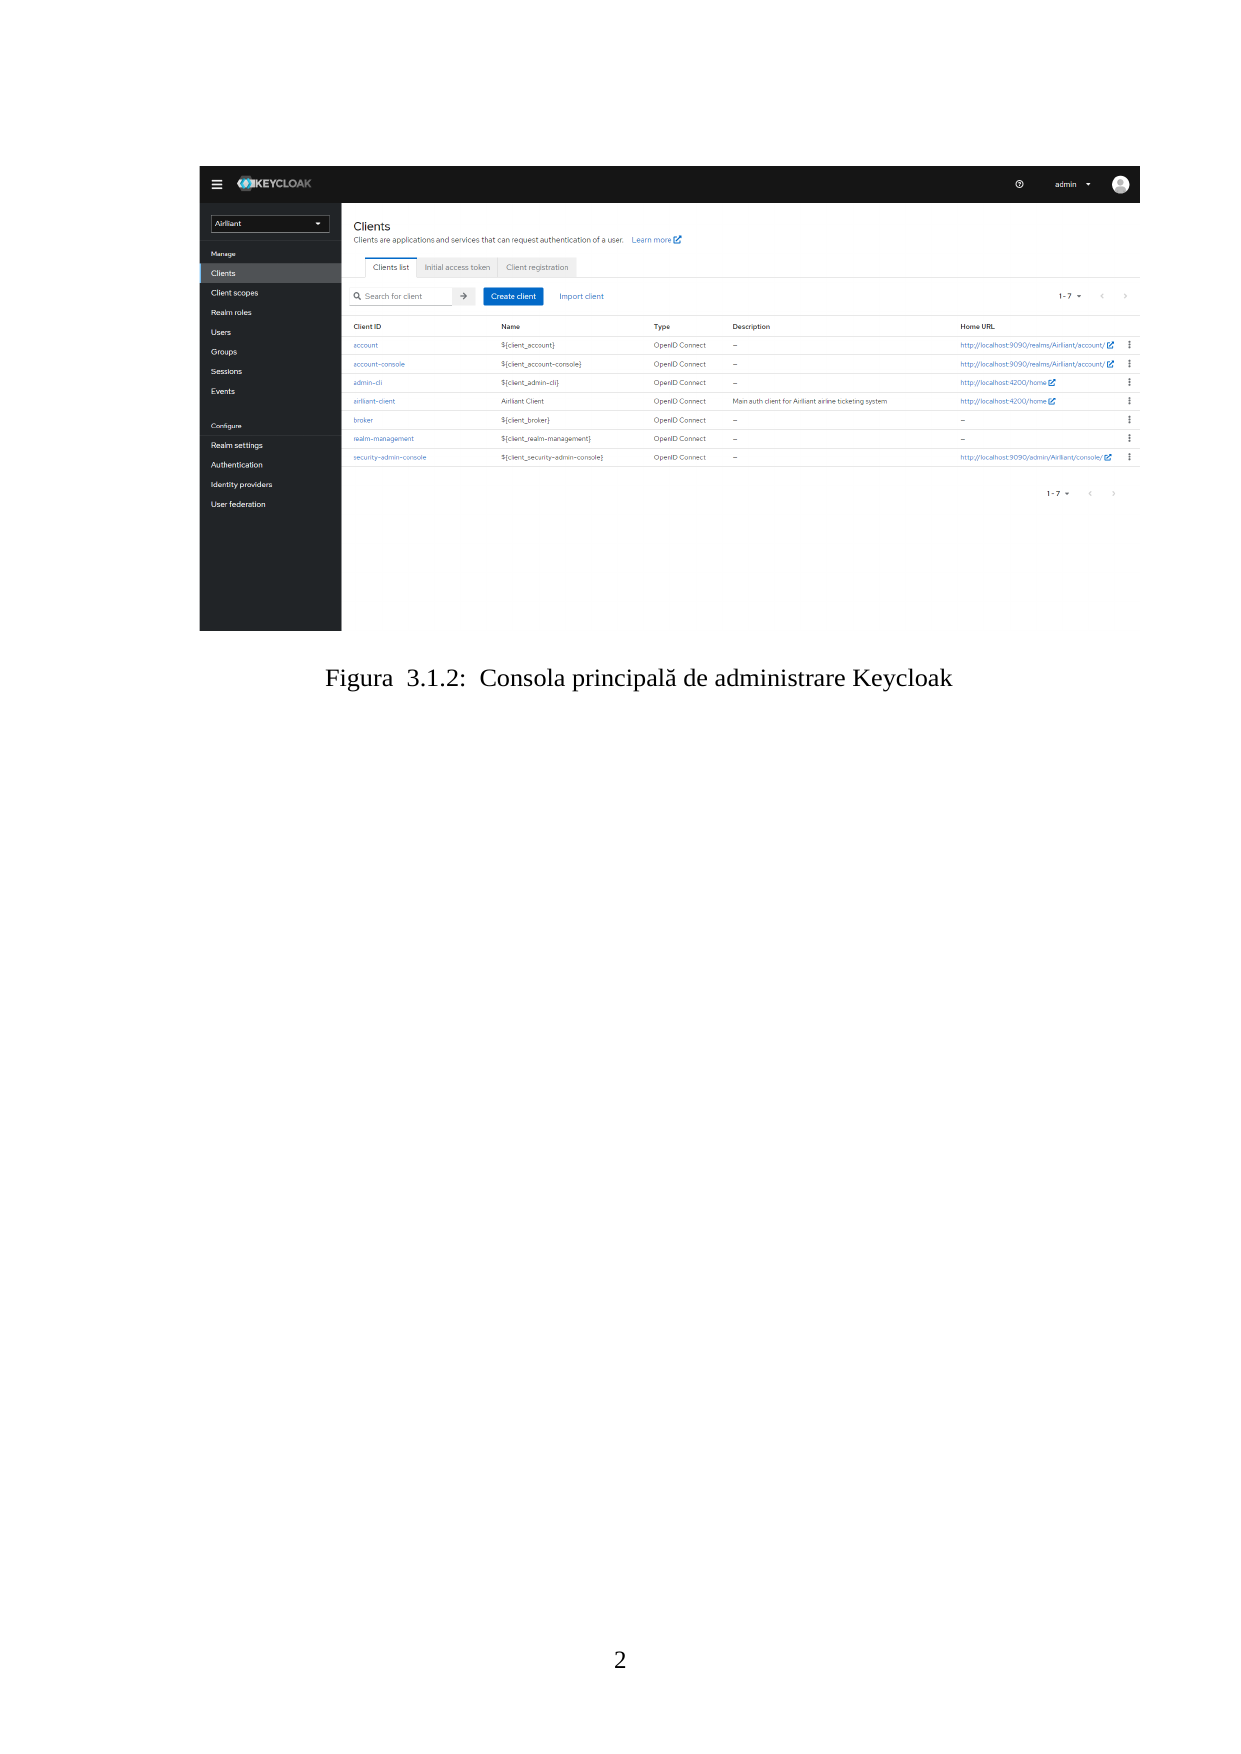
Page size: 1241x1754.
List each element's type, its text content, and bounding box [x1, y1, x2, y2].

text Figura 3.1.2: Consola principală de administrare Keycloak [162, 663, 1078, 691]
picture [199, 166, 1140, 631]
